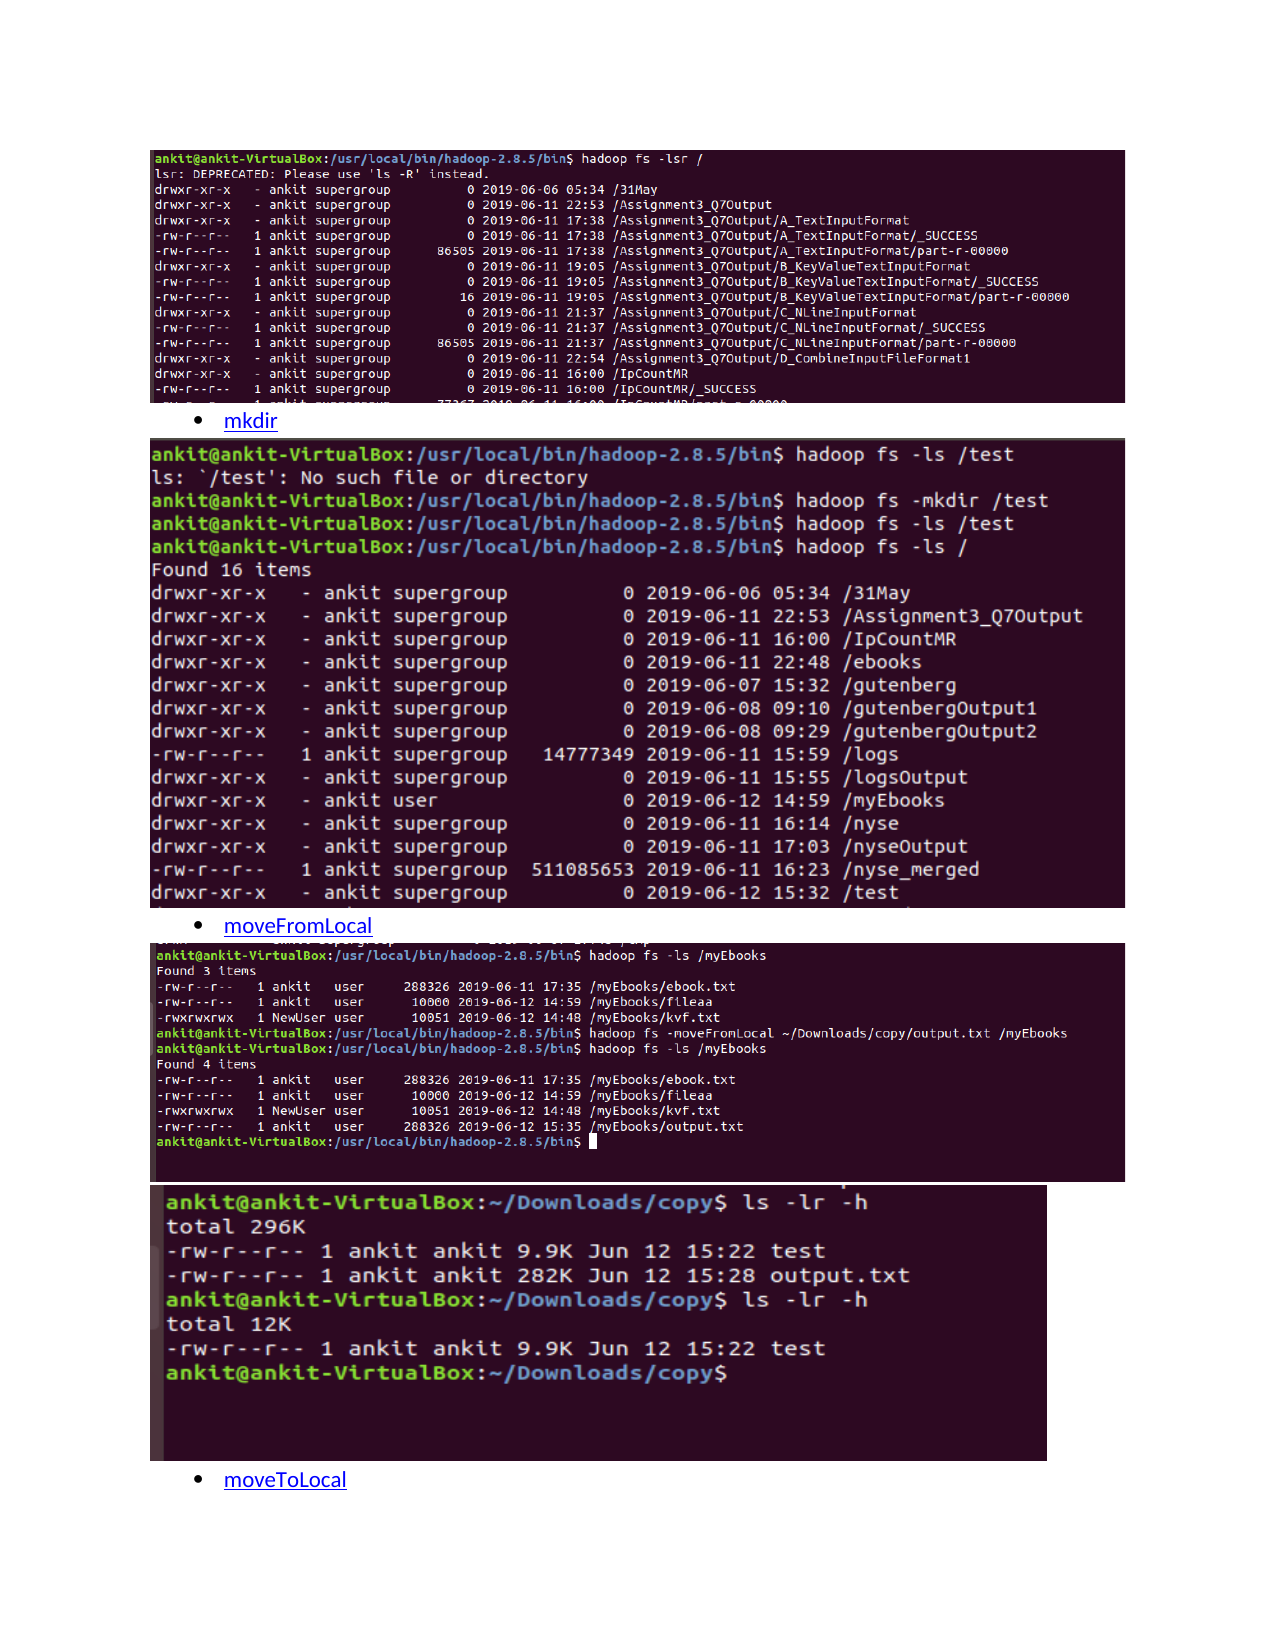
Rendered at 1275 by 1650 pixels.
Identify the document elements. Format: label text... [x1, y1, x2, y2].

list mkdir [194, 406, 1125, 434]
picture [150, 438, 1125, 908]
list moveFromLocal [194, 912, 1125, 940]
list moveToLocal [194, 1465, 1125, 1493]
picture [150, 150, 1125, 403]
picture [150, 943, 1125, 1182]
picture [150, 1185, 1047, 1461]
